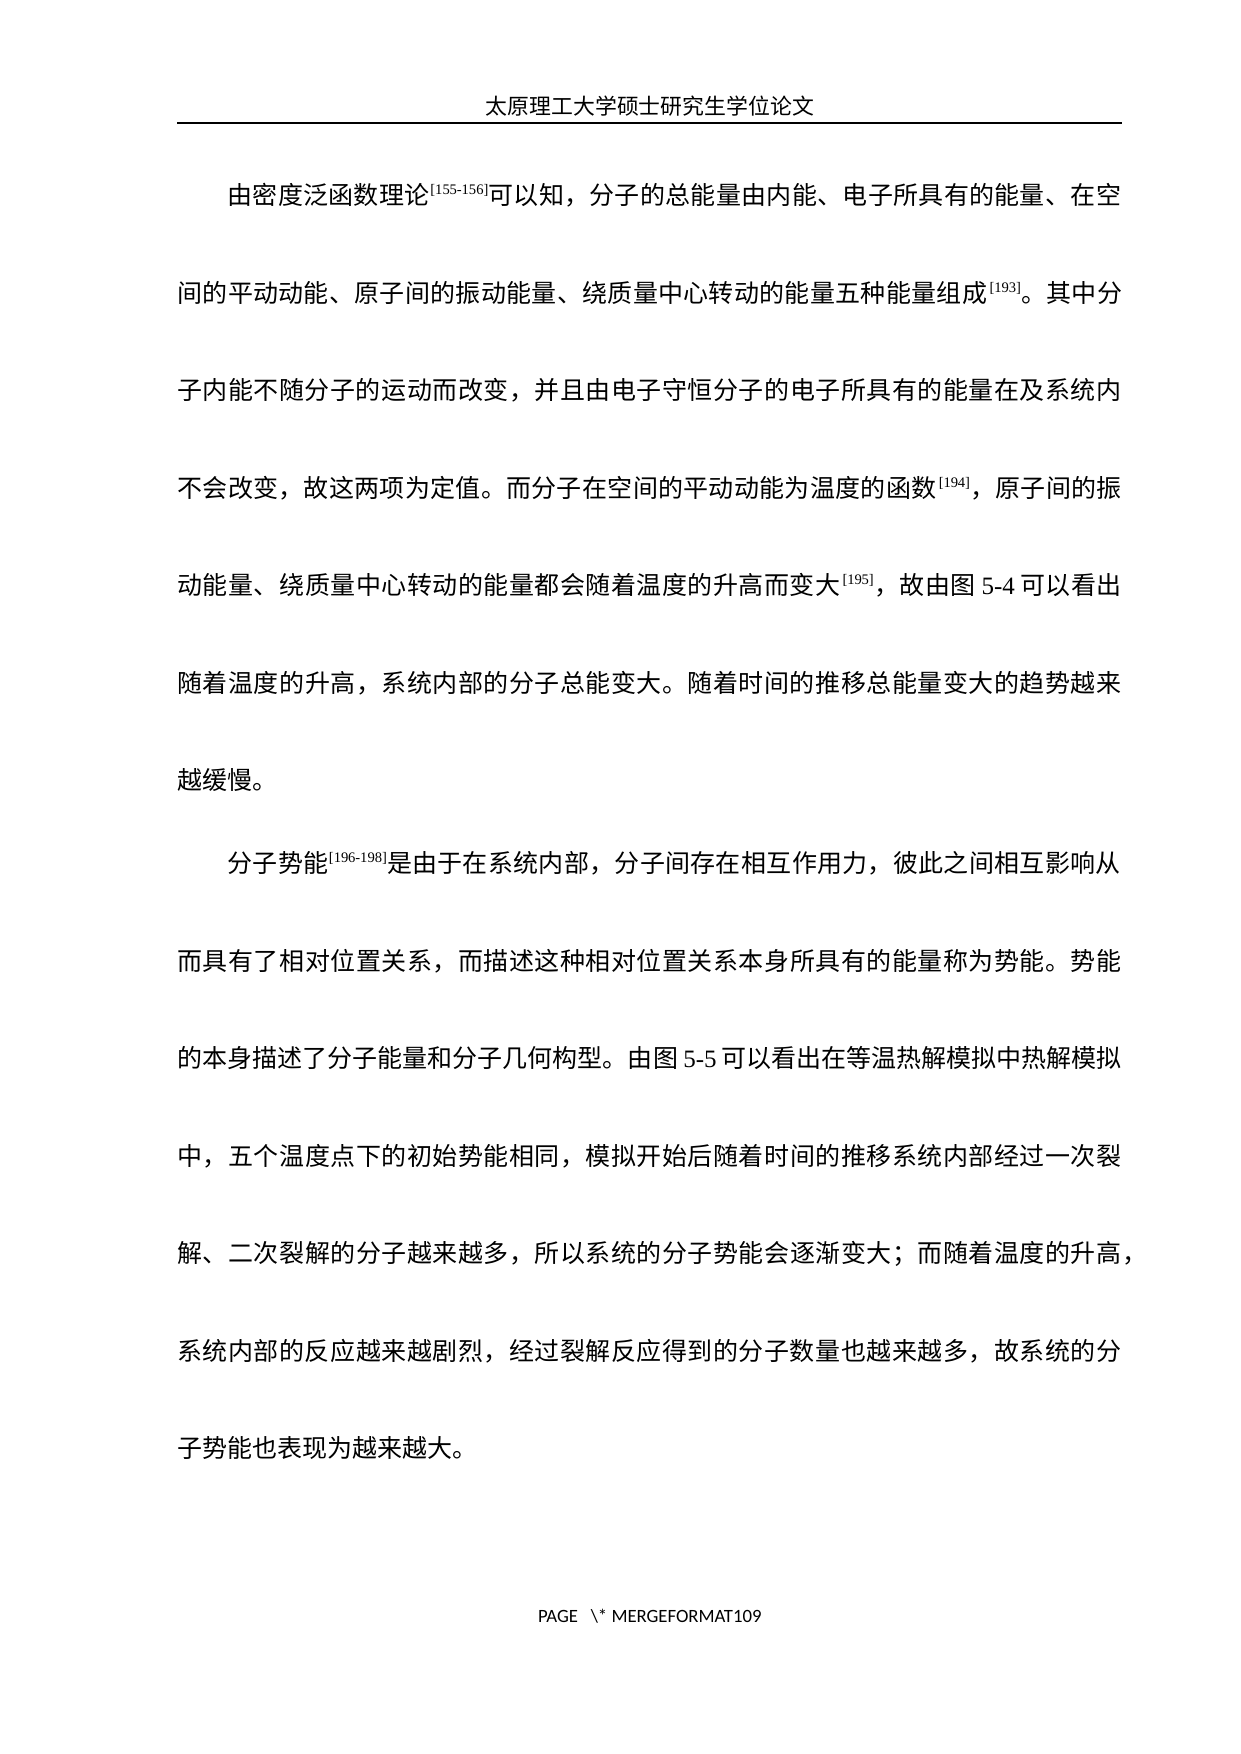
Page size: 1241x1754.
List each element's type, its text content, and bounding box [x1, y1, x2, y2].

text 分子势能[196-198]是由于在系统内部，分子间存在相互作用力，彼此之间相互影响从而具有了相对位置关系，而描述这种相对位置关系本身所具有的能量称为势能。势能的本身描述了分子能量和分子几何构型。由图5-5可以看出在等温热解模拟中热解模拟中，五个温度点下的初始势能相同，模拟开始后随着时间的推移系统内部经过一次裂解、二次裂解的分子越来越多，所以系统的分子势能会逐渐变大；而随着温度的升高，系统内部的反应越来越剧烈，经过裂解反应得到的分子数量也越来越多，故系统的分子势能也表现为越来越大。 [177, 829, 1122, 1479]
text 由密度泛函数理论[155-156]可以知，分子的总能量由内能、电子所具有的能量、在空间的平动动能、原子间的振动能量、绕质量中心转动的能量五种能量组成[193]。其中分子内能不随分子的运动而改变，并且由电子守恒分子的电子所具有的能量在及系统内不会改变，故这两项为定值。而分子在空间的平动动能为温度的函数[194]，原子间的振动能量、绕质量中心转动的能量都会随着温度的升高而变大[195]，故由图5-4可以看出随着温度的升高，系统内部的分子总能变大。随着时间的推移总能量变大的趋势越来越缓慢。 [177, 161, 1122, 811]
